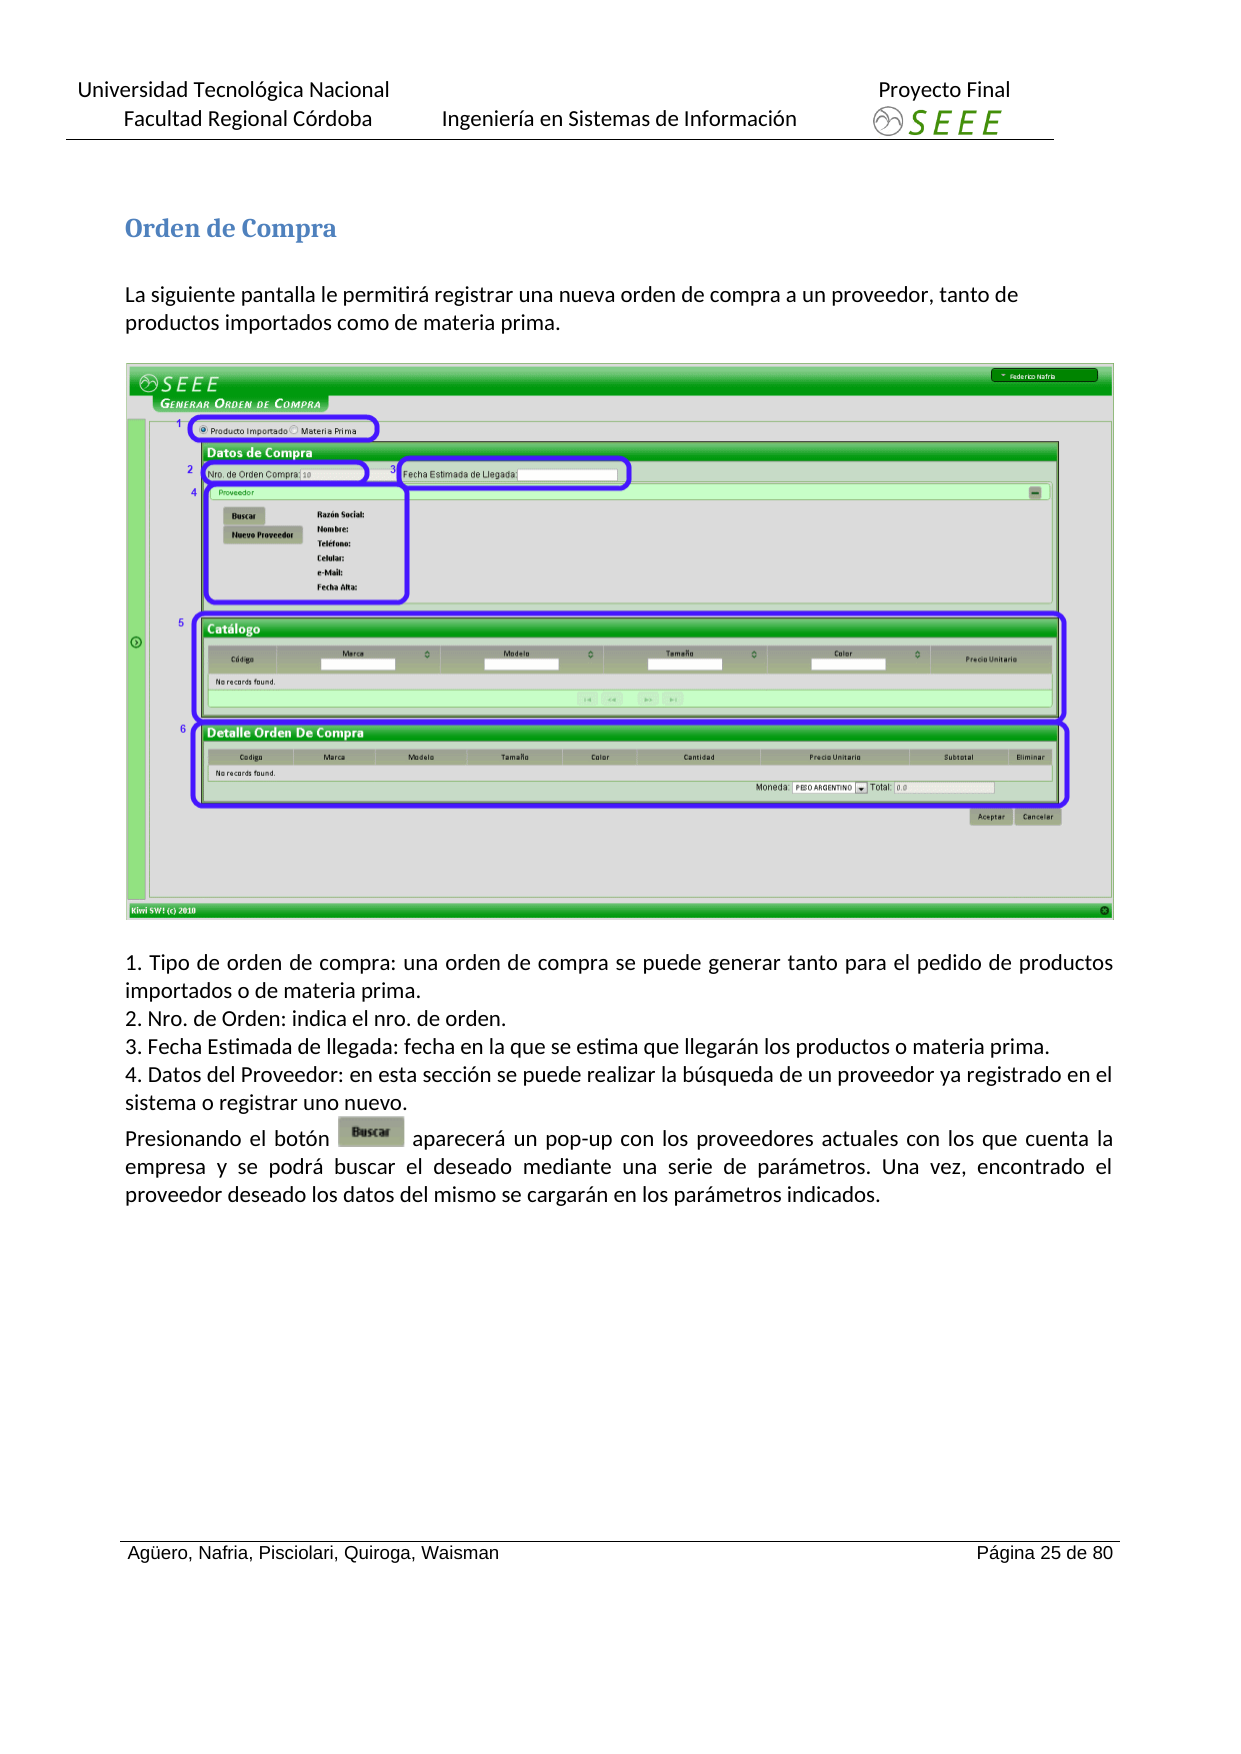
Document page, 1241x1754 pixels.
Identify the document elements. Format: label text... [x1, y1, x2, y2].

text 3. Fecha Estimada de llegada: fecha en la que se estima que llegarán los productos o materia prima. [125, 1032, 1115, 1060]
text Presionando el botón aparecerá un pop-up con los proveedores actuales con los que cuenta la empresa y se podrá buscar el deseado mediante una serie de parámetros. Una vez, encontrado el proveedor deseado los datos del mismo se cargarán en los parámetros indicados. [125, 1116, 1115, 1208]
text La siguiente pantalla le permitirá registrar una nueva orden de compra a un proveedor, tanto de productos importados como de materia prima. [125, 280, 1115, 336]
text 4. Datos del Proveedor: en esta sección se puede realizar la búsqueda de un proveedor ya registrado en el sistema o registrar uno nuevo. [125, 1060, 1115, 1116]
subtitle Orden de Compra [125, 213, 1115, 244]
picture [873, 103, 1004, 139]
text 2. Nro. de Orden: indica el nro. de orden. [125, 1004, 1115, 1032]
picture [126, 363, 1114, 920]
text 1. Tipo de orden de compra: una orden de compra se puede generar tanto para el pedido de productos importados o de materia prima. [125, 948, 1115, 1004]
picture [338, 1116, 405, 1147]
